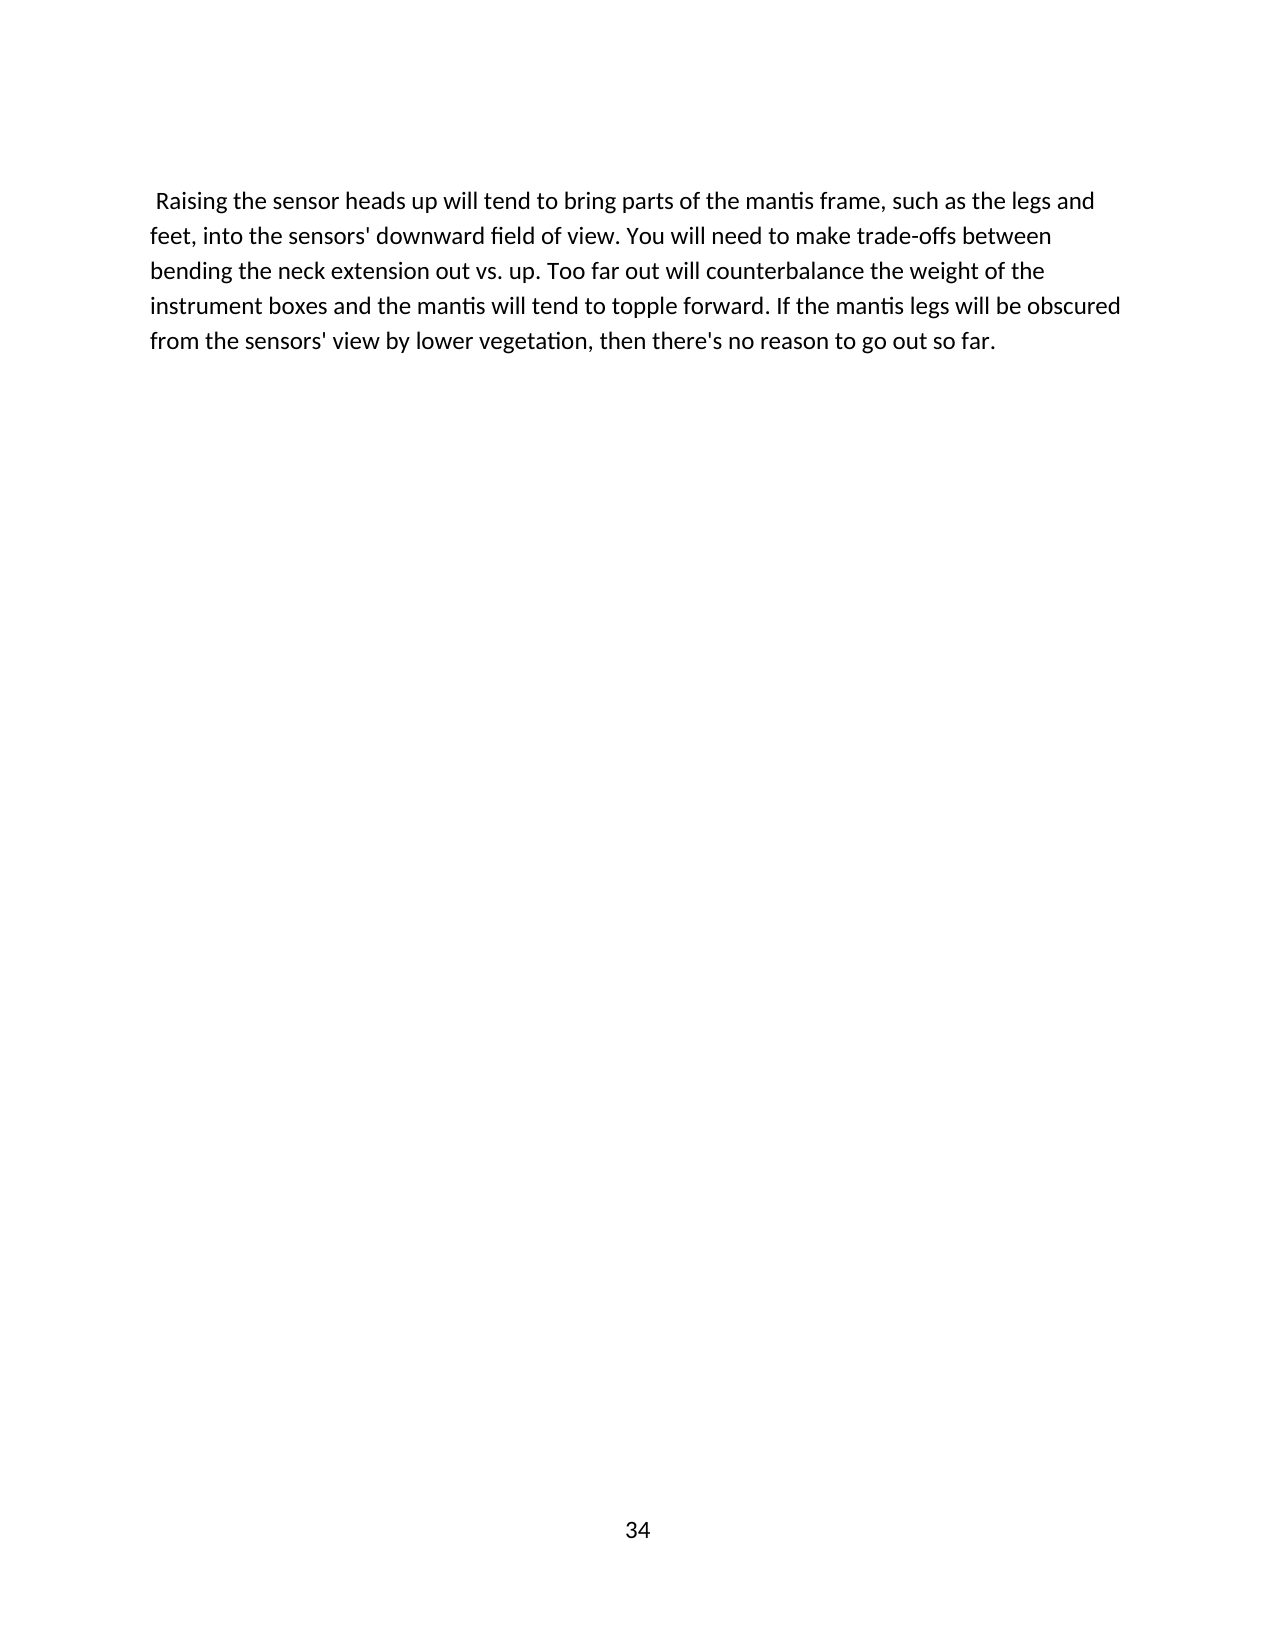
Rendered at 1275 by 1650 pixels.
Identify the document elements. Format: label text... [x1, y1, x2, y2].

text Raising the sensor heads up will tend to bring parts of the mantis frame, such as the legs and feet, into the sensors' downward field of view. You will need to make trade-offs between bending the neck extension out vs. up. Too far out will counterbalance the weight of the instrument boxes and the mantis will tend to topple forward. If the mantis legs will be obscured from the sensors' view by lower vegetation, then there's no reason to go out so far. [150, 185, 1125, 356]
